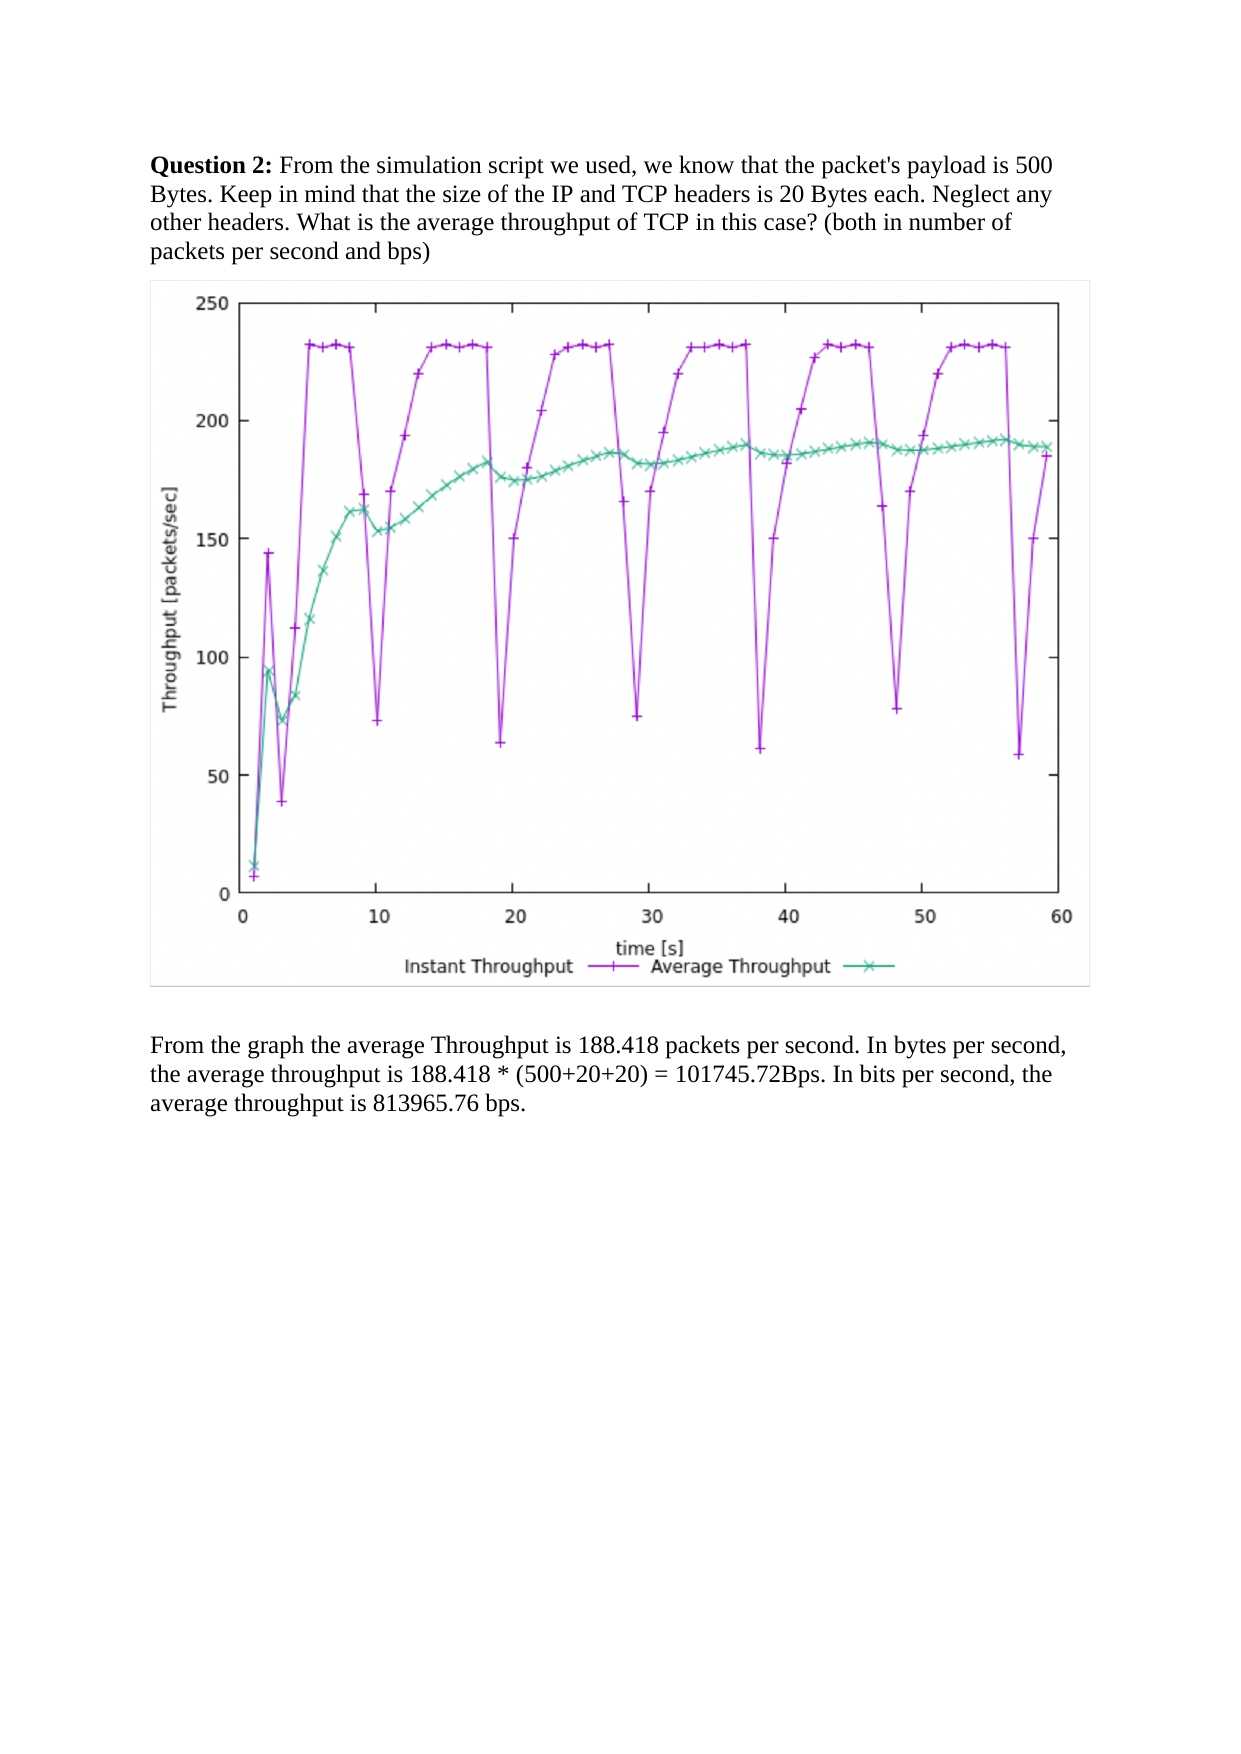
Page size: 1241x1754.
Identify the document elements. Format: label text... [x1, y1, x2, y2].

text From the graph the average Throughput is 188.418 packets per second. In bytes per second, the average throughput is 188.418 * (500+20+20) = 101745.72Bps. In bits per second, the average throughput is 813965.76 bps. [150, 1031, 1090, 1117]
text Question 2: From the simulation script we used, we know that the packet's payload is 500 Bytes. Keep in mind that the size of the IP and TCP headers is 20 Bytes each. Neglect any other headers. What is the average throughput of TCP in this case? (both in number of packets per second and bps) [150, 150, 1090, 265]
picture [150, 280, 1091, 987]
